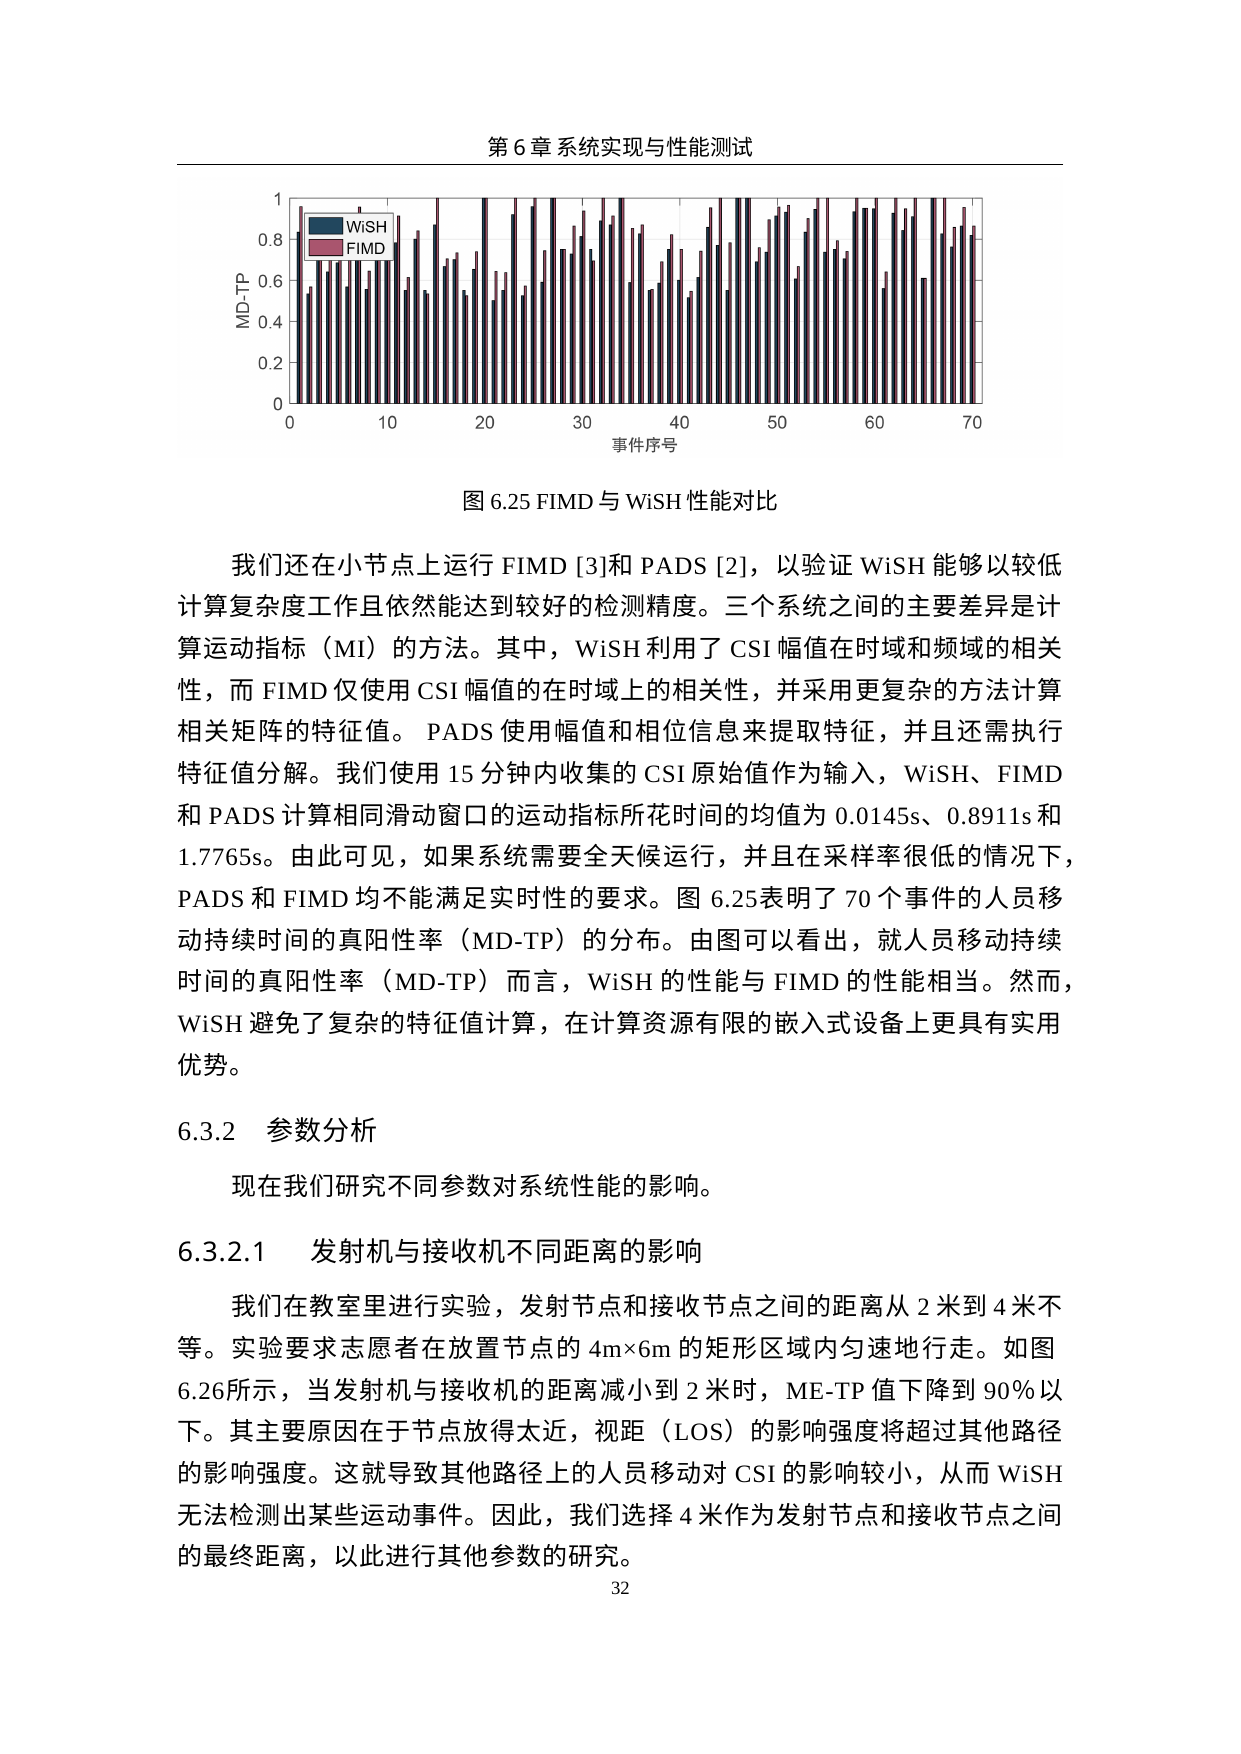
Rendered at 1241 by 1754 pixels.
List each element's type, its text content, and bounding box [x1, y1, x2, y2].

text 参数分析 [177, 1107, 1063, 1149]
text 现在我们研究不同参数对系统性能的影响。 [177, 1162, 1063, 1203]
picture [177, 177, 1063, 458]
text 发射机与接收机不同距离的影响 [177, 1228, 1063, 1270]
